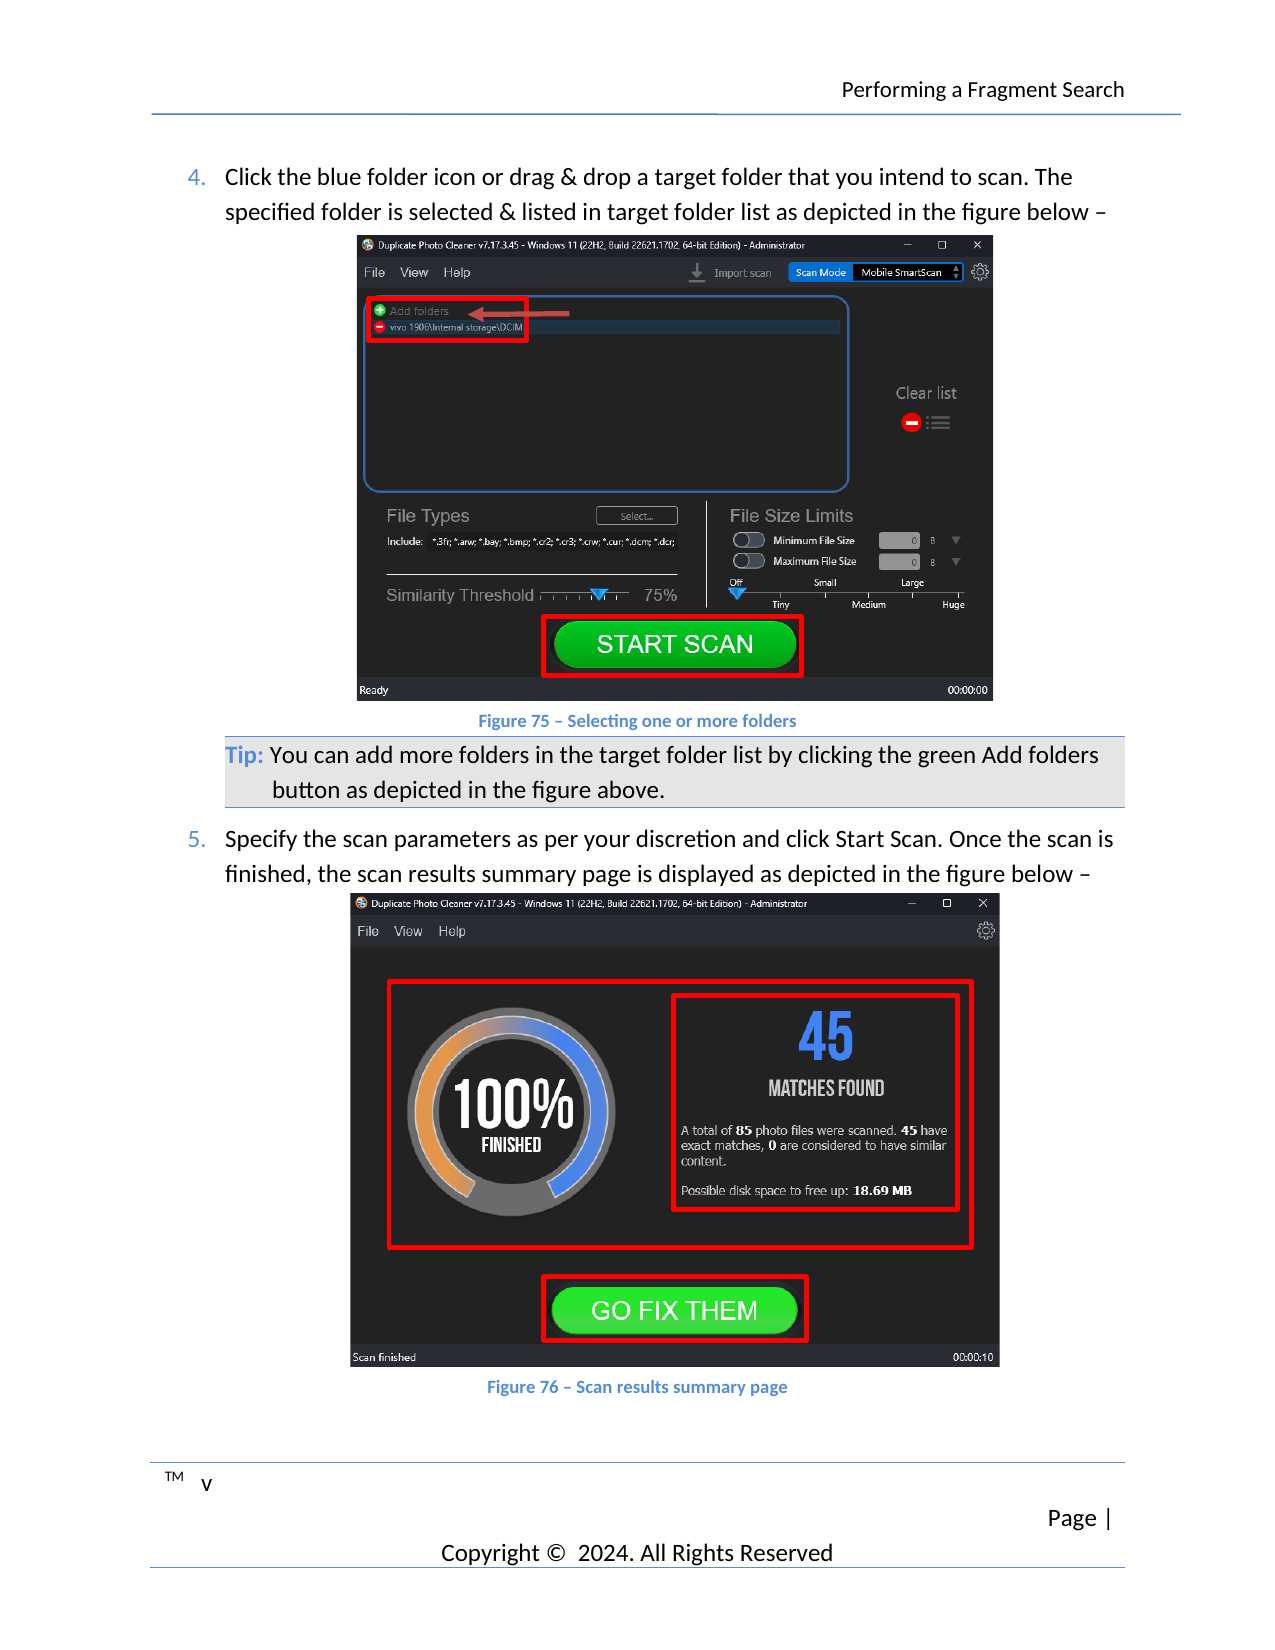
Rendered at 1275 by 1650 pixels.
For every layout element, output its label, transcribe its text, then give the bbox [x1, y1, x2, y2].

picture [350, 893, 1000, 1367]
list Specify the scan parameters as per your discretion and click Start Scan. Once the scan is finished, the scan results summary page is displayed as depicted in the figure below – [187, 823, 1125, 889]
picture [356, 235, 994, 701]
text Figure 76 – Scan results summary page [150, 1375, 1125, 1398]
text Figure 75 – Selecting one or more folders [150, 709, 1125, 732]
text Tip: You can add more folders in the target folder list by clicking the green Add folders button as depicted in the figure above. [225, 737, 1125, 807]
list Click the blue folder icon or drag & drop a target folder that you intend to scan. The specified folder is selected & listed in target folder list as depicted in the figure below – [187, 161, 1125, 227]
